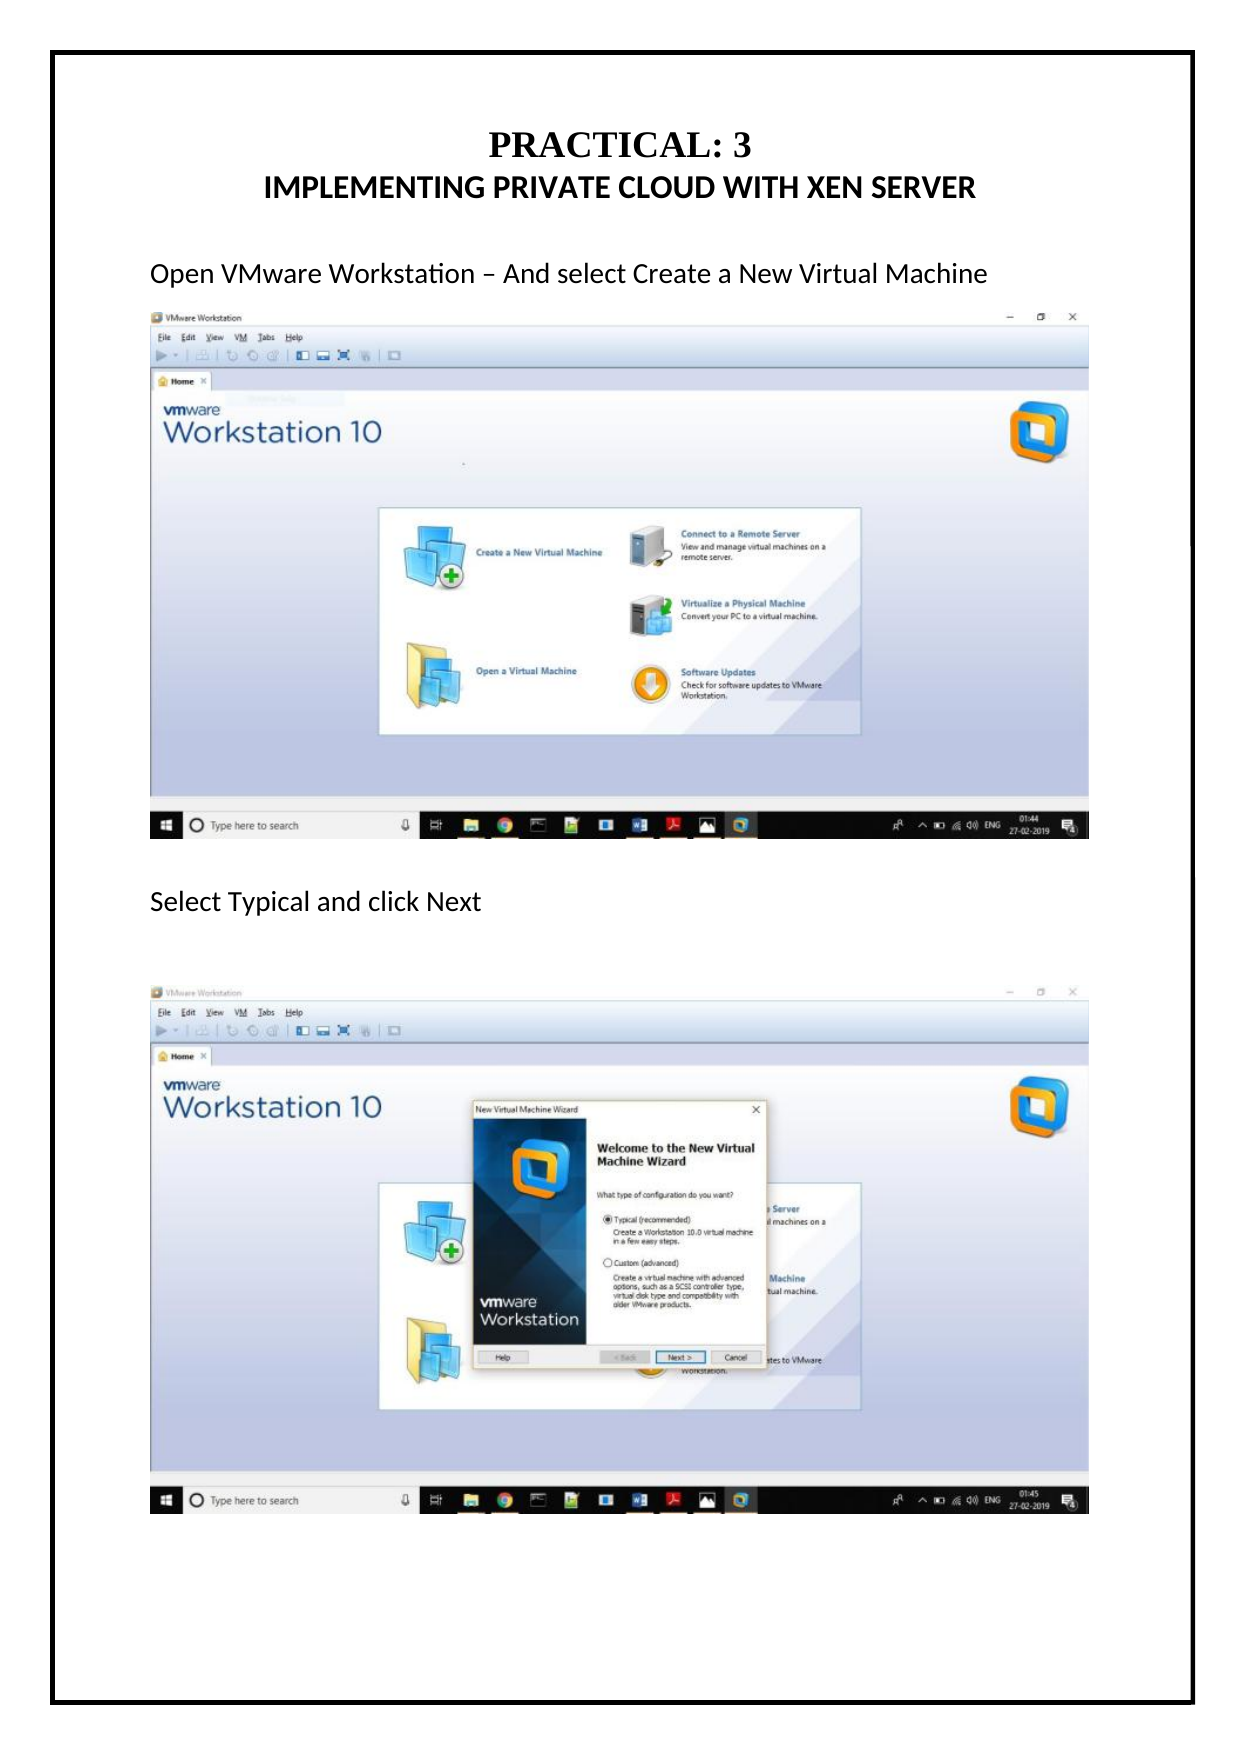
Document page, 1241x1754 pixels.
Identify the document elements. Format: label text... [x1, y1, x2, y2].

picture [150, 312, 1089, 839]
subtitle Open VMware Workstation – And select Create a New Virtual Machine [150, 255, 1198, 291]
subtitle PRACTICAL: 3 [148, 122, 1092, 166]
text Select Typical and click Next [150, 883, 1198, 919]
picture [150, 985, 1089, 1514]
subtitle IMPLEMENTING PRIVATE CLOUD WITH XEN SERVER [148, 166, 1092, 207]
